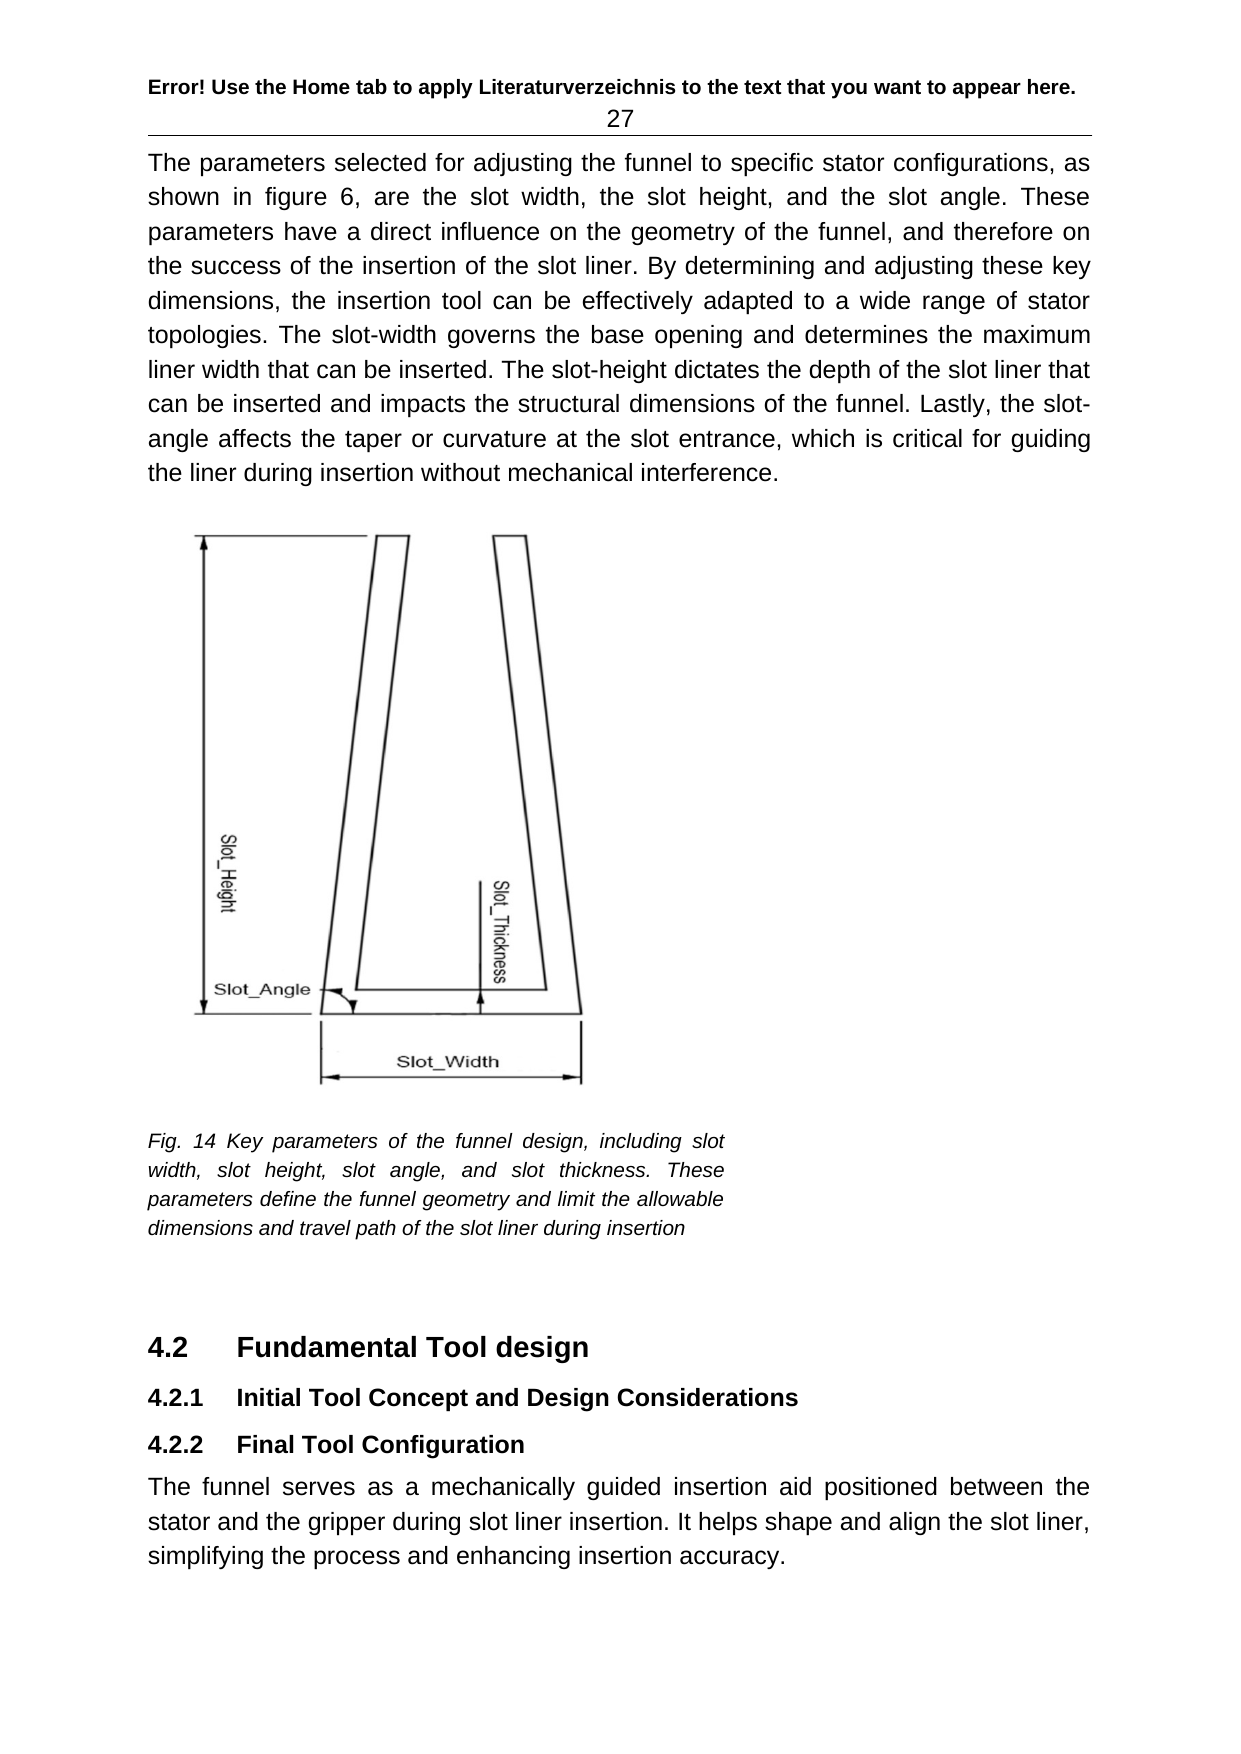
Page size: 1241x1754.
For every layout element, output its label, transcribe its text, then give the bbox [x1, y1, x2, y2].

subtitle Final Tool Configuration [148, 1429, 1092, 1458]
subtitle Initial Tool Concept and Design Considerations [148, 1383, 1092, 1411]
text The parameters selected for adjusting the funnel to specific stator configurations, as shown in figure 6, are the slot width, the slot height, and the slot angle. These parameters have a direct influence on the geometry of the funnel, and therefore on the success of the insertion of the slot liner. By determining and adjusting these key dimensions, the insertion tool can be effectively adapted to a wide range of stator topologies. The slot-width governs the base opening and determines the maximum liner width that can be inserted. The slot-height dictates the depth of the slot liner that can be inserted and impacts the structural dimensions of the funnel. Lastly, the slot-angle affects the taper or curvature at the slot entrance, which is critical for guiding the liner during insertion without mechanical interference. [148, 148, 1092, 487]
text The funnel serves as a mechanically guided insertion aid positioned between the stator and the gripper during slot liner insertion. It helps shape and align the slot liner, simplifying the process and enhancing insertion accuracy. [148, 1472, 1092, 1570]
picture [147, 499, 679, 1091]
